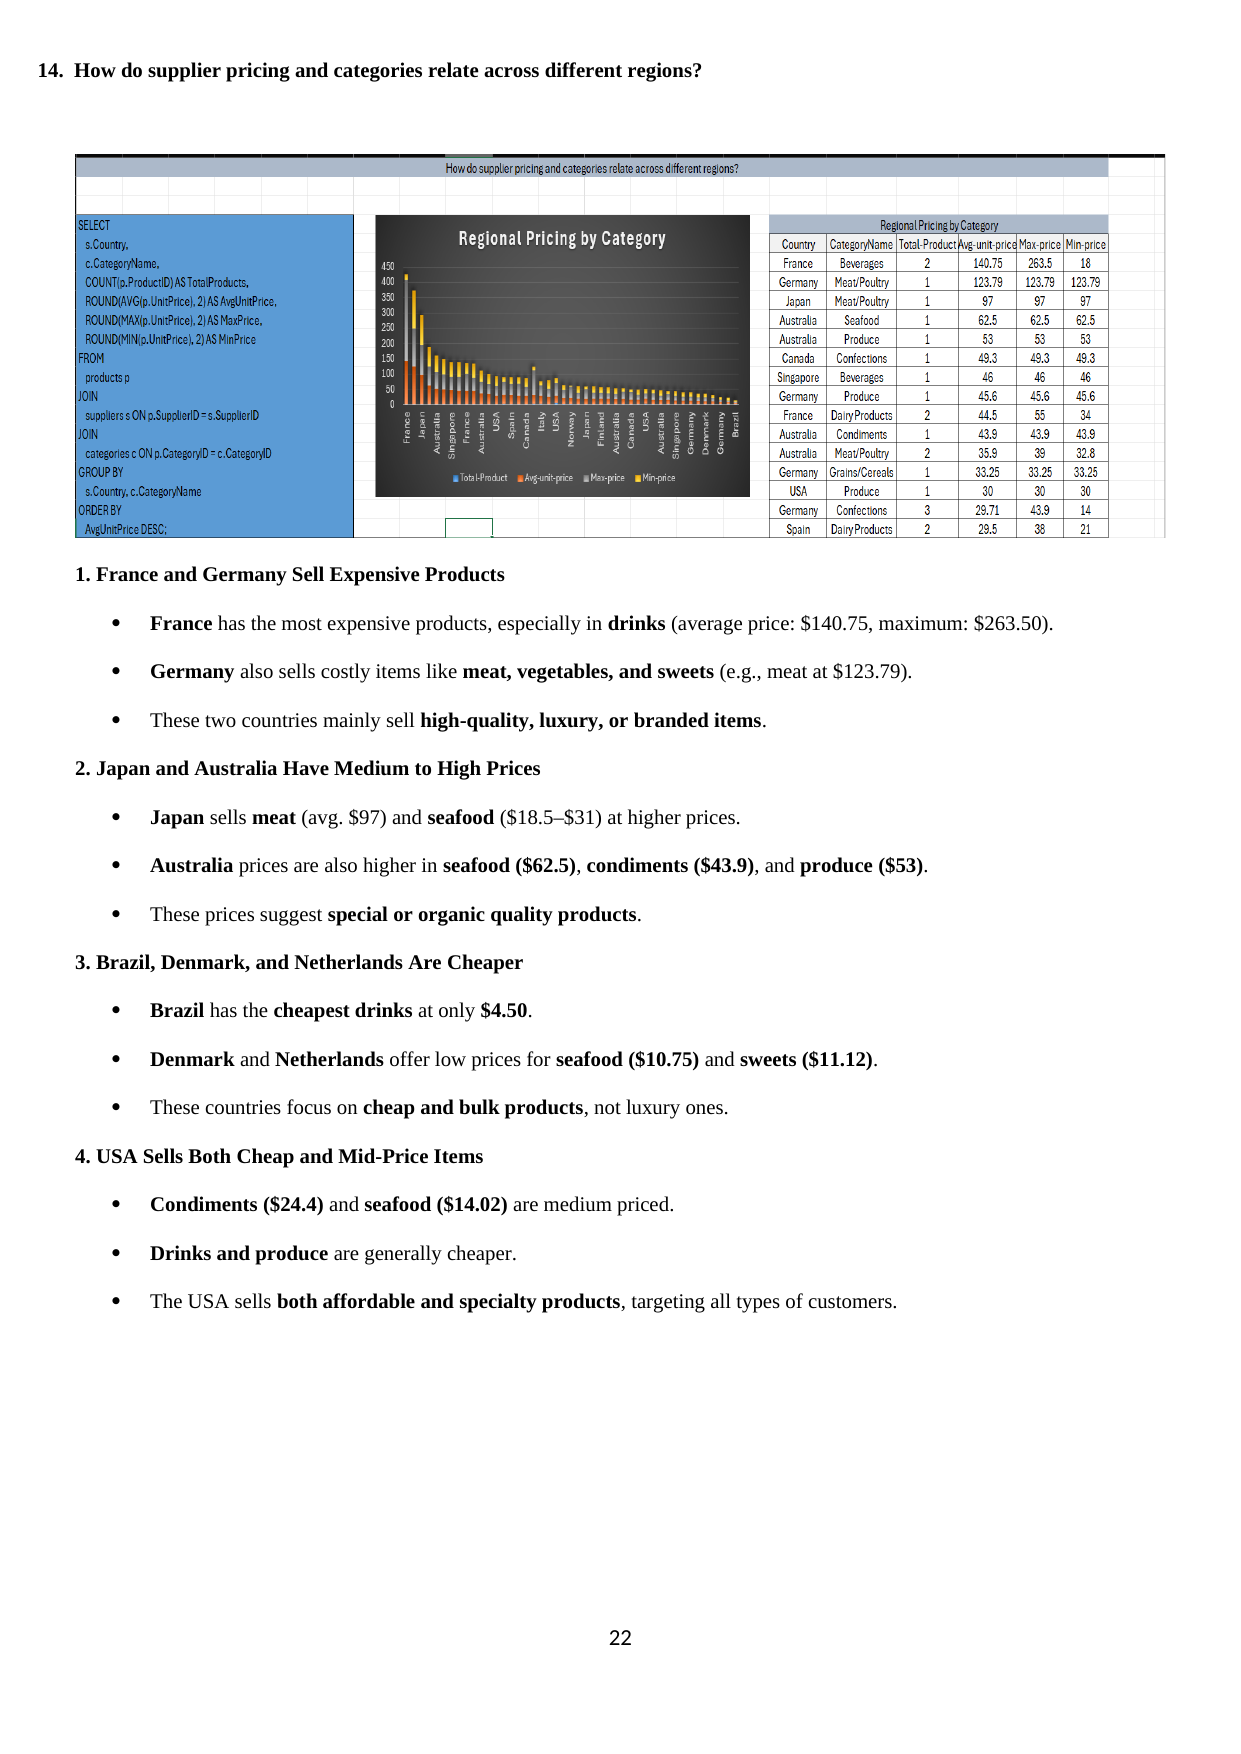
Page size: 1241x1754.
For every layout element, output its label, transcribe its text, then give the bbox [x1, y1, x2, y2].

list Brazil has the cheapest drinks at only $4.50. [112, 998, 1165, 1022]
text 4. USA Sells Both Cheap and Mid-Price Items [75, 1144, 1165, 1168]
list Denmark and Netherlands offer low prices for seafood ($10.75) and sweets ($11.12). [112, 1047, 1165, 1071]
list Australia prices are also higher in seafood ($62.5), condiments ($43.9), and produce ($53). [112, 853, 1165, 877]
list France has the most expensive products, especially in drinks (average price: $140.75, maximum: $263.50). [112, 611, 1165, 635]
list Germany also sells costly items like meat, vegetables, and sweets (e.g., meat at $123.79). [112, 659, 1165, 683]
list These countries focus on cheap and bulk products, not luxury ones. [112, 1095, 1165, 1119]
text 3. Brazil, Denmark, and Netherlands Are Cheaper [75, 950, 1165, 974]
text 1. France and Germany Sell Expensive Products [75, 562, 1165, 586]
text 14. How do supplier pricing and categories relate across different regions? [37, 58, 1165, 82]
list These two countries mainly sell high-quality, luxury, or branded items. [112, 708, 1165, 732]
list Japan sells meat (avg. $97) and seafood ($18.5–$31) at higher prices. [112, 804, 1165, 829]
picture [75, 154, 1166, 538]
list These prices suggest special or organic quality products. [112, 901, 1165, 926]
list Condiments ($24.4) and seafood ($14.02) are medium priced. [112, 1192, 1165, 1216]
text 2. Japan and Australia Have Medium to High Prices [75, 756, 1165, 780]
list Drinks and produce are generally cheaper. [112, 1241, 1165, 1264]
list The USA sells both affordable and specialty products, targeting all types of customers. [112, 1289, 1165, 1313]
